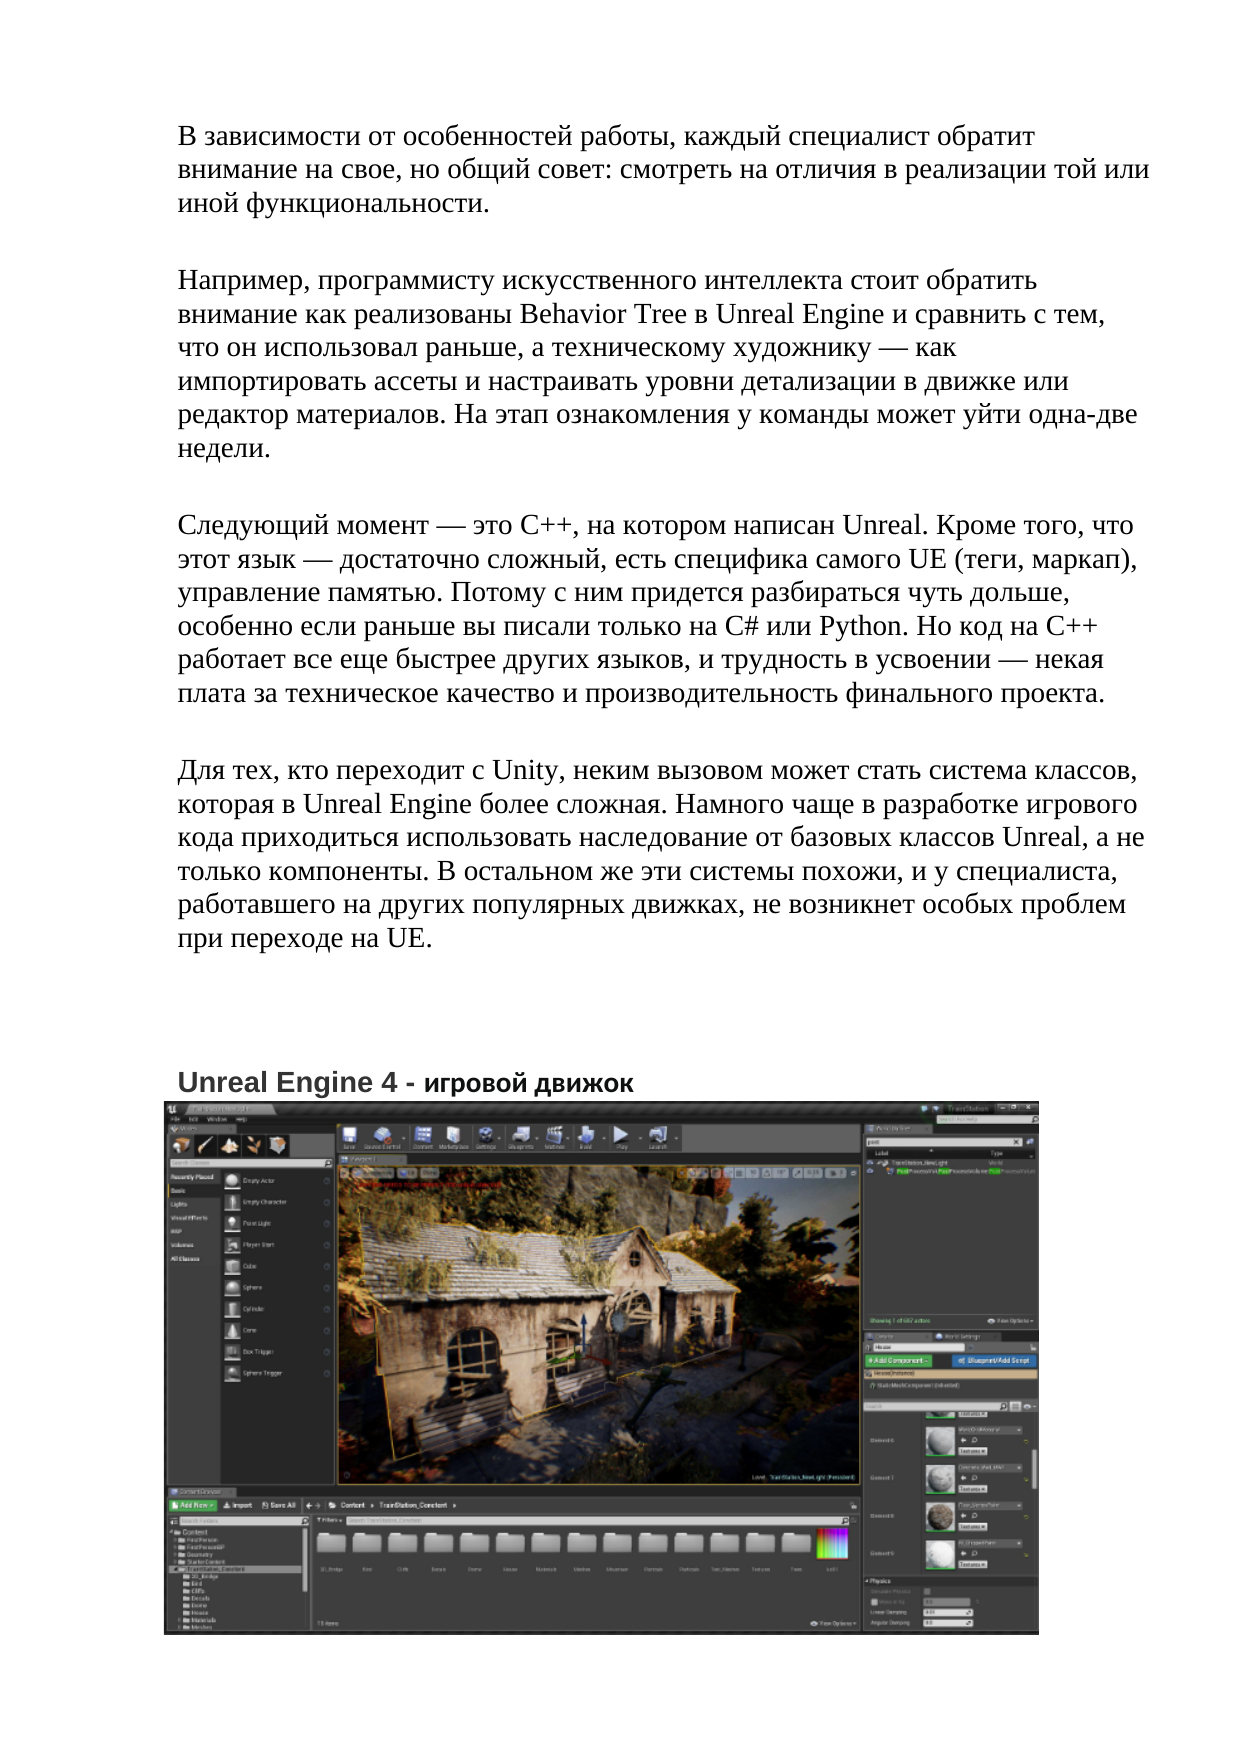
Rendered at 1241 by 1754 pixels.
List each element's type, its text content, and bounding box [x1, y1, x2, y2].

subtitle Unreal Engine 4 - игровой движок [177, 1064, 1152, 1100]
text Для тех, кто переходит с Unity, неким вызовом может стать система классов, которая в Unreal Engine более сложная. Намного чаще в разработке игрового кода приходиться использовать наследование от базовых классов Unreal, а не только компоненты. В остальном же эти системы похожи, и у специалиста, работавшего на других популярных движках, не возникнет особых проблем при переходе на UE. [177, 752, 1152, 954]
picture [163, 1101, 1039, 1635]
text В зависимости от особенностей работы, каждый специалист обратит внимание на свое, но общий совет: смотреть на отличия в реализации той или иной функциональности. [177, 118, 1152, 219]
text Следующий момент — это C++, на котором написан Unreal. Кроме того, что этот язык — достаточно сложный, есть специфика самого UE (теги, маркап), управление памятью. Потому с ним придется разбираться чуть дольше, особенно если раньше вы писали только на C# или Python. Но код на С++ работает все еще быстрее других языков, и трудность в усвоении — некая плата за техническое качество и производительность финального проекта. [177, 507, 1152, 709]
text Например, программисту искусственного интеллекта стоит обратить внимание как реализованы Behavior Tree в Unreal Engine и сравнить с тем, что он использовал раньше, а техническому художнику — как импортировать ассеты и настраивать уровни детализации в движке или редактор материалов. На этап ознакомления у команды может уйти одна-две недели. [177, 262, 1152, 464]
